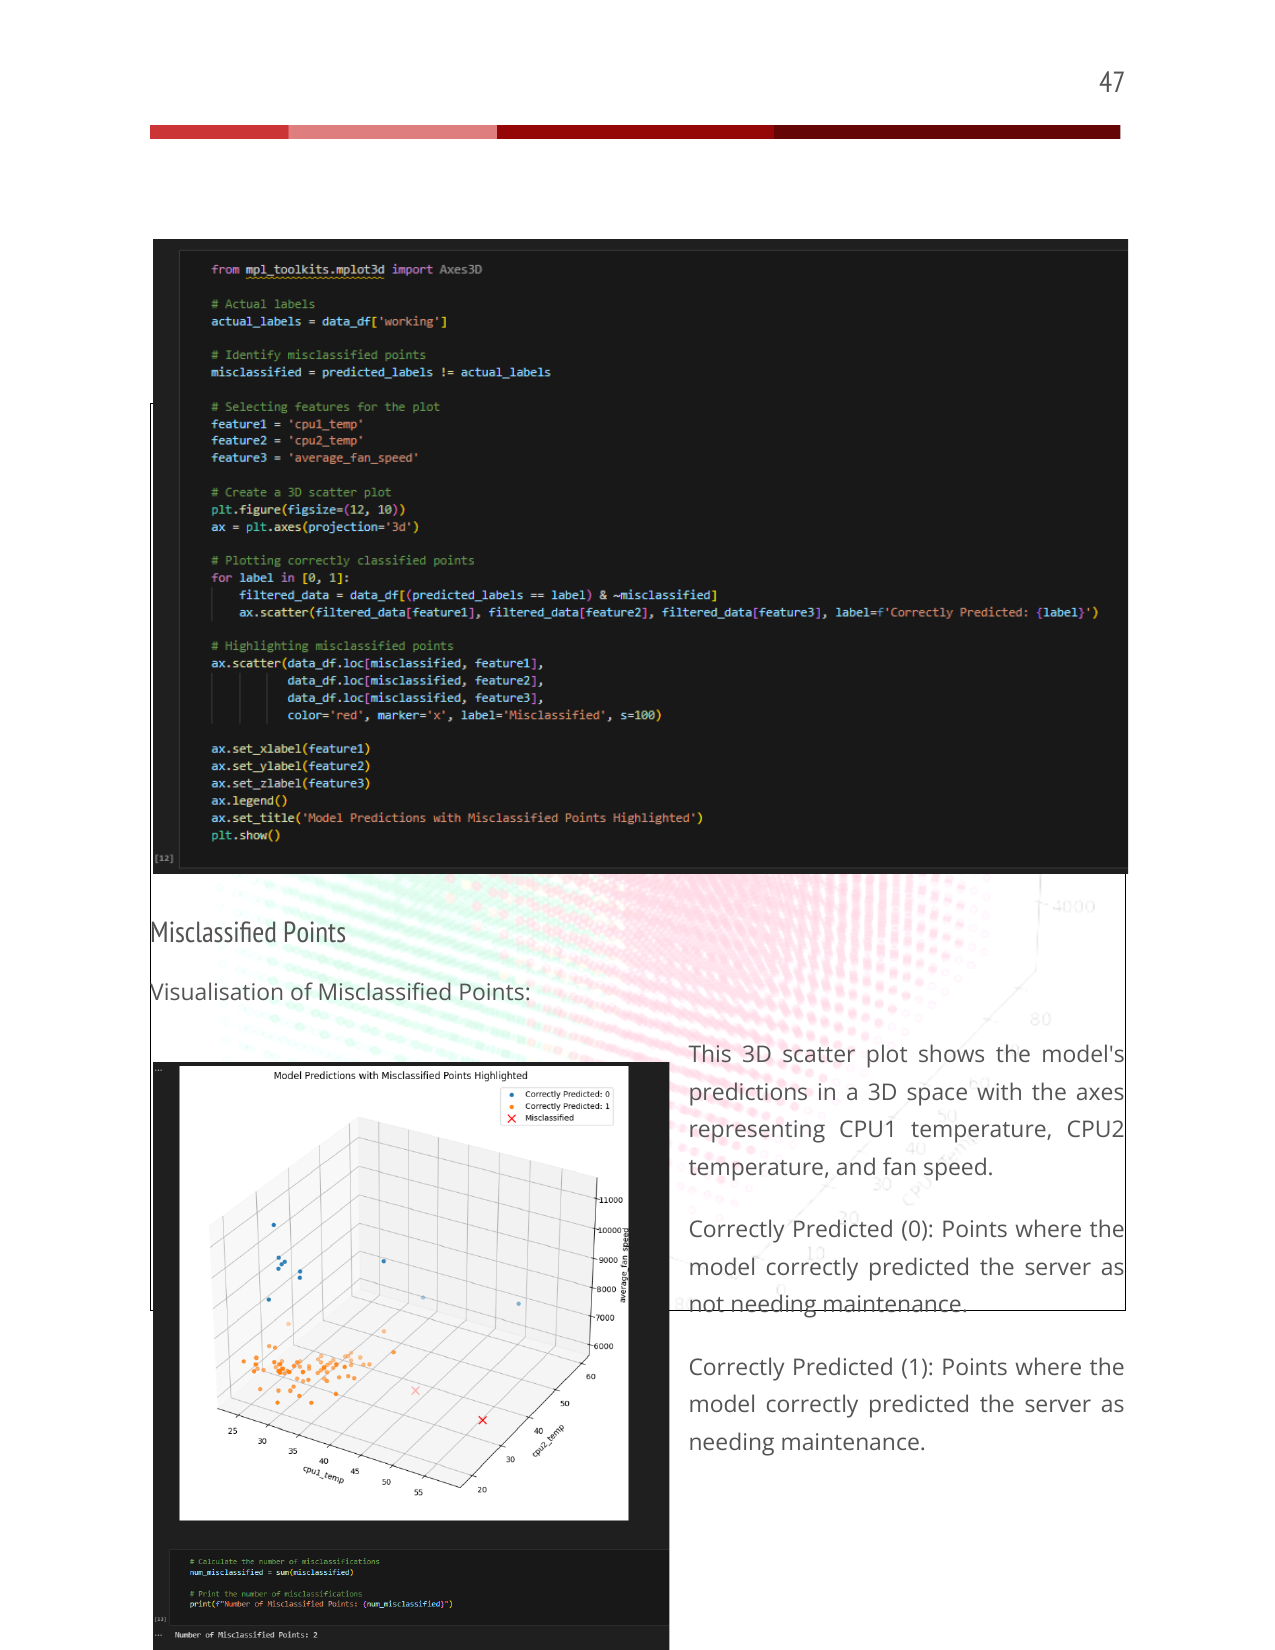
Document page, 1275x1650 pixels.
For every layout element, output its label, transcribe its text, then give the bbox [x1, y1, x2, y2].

text Correctly Predicted (1): Points where the model correctly predicted the server as needing maintenance. [670, 1350, 1125, 1457]
text Visualisation of Misclassified Points: [150, 975, 1125, 1007]
text This 3D scatter plot shows the model's predictions in a 3D space with the axes representing CPU1 temperature, CPU2 temperature, and fan speed. [150, 1038, 1125, 1182]
picture [150, 125, 1121, 139]
picture [153, 239, 1129, 874]
text Correctly Predicted (0): Points where the model correctly predicted the server as not needing maintenance. [670, 1213, 1125, 1319]
picture [153, 1062, 670, 1650]
